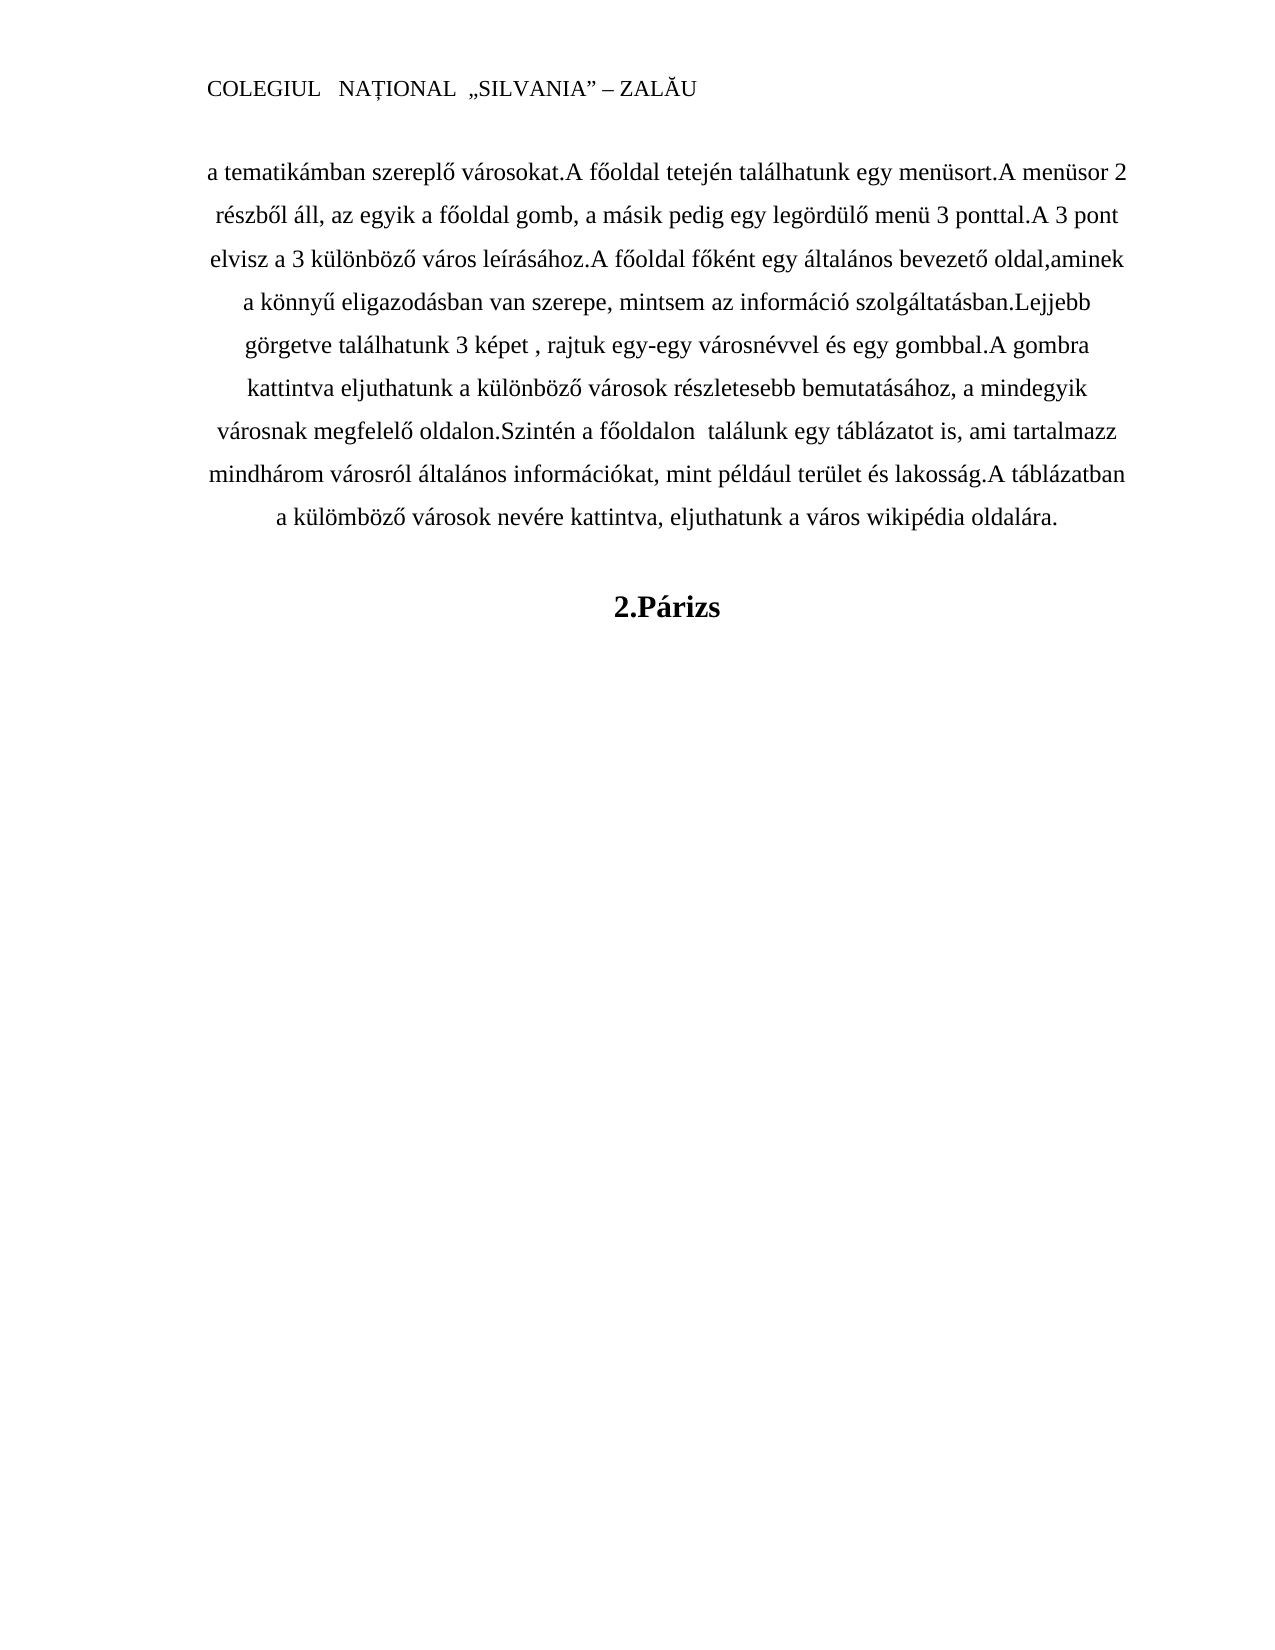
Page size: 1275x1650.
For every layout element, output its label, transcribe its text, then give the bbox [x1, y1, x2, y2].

text 2.Párizs [207, 589, 1127, 624]
